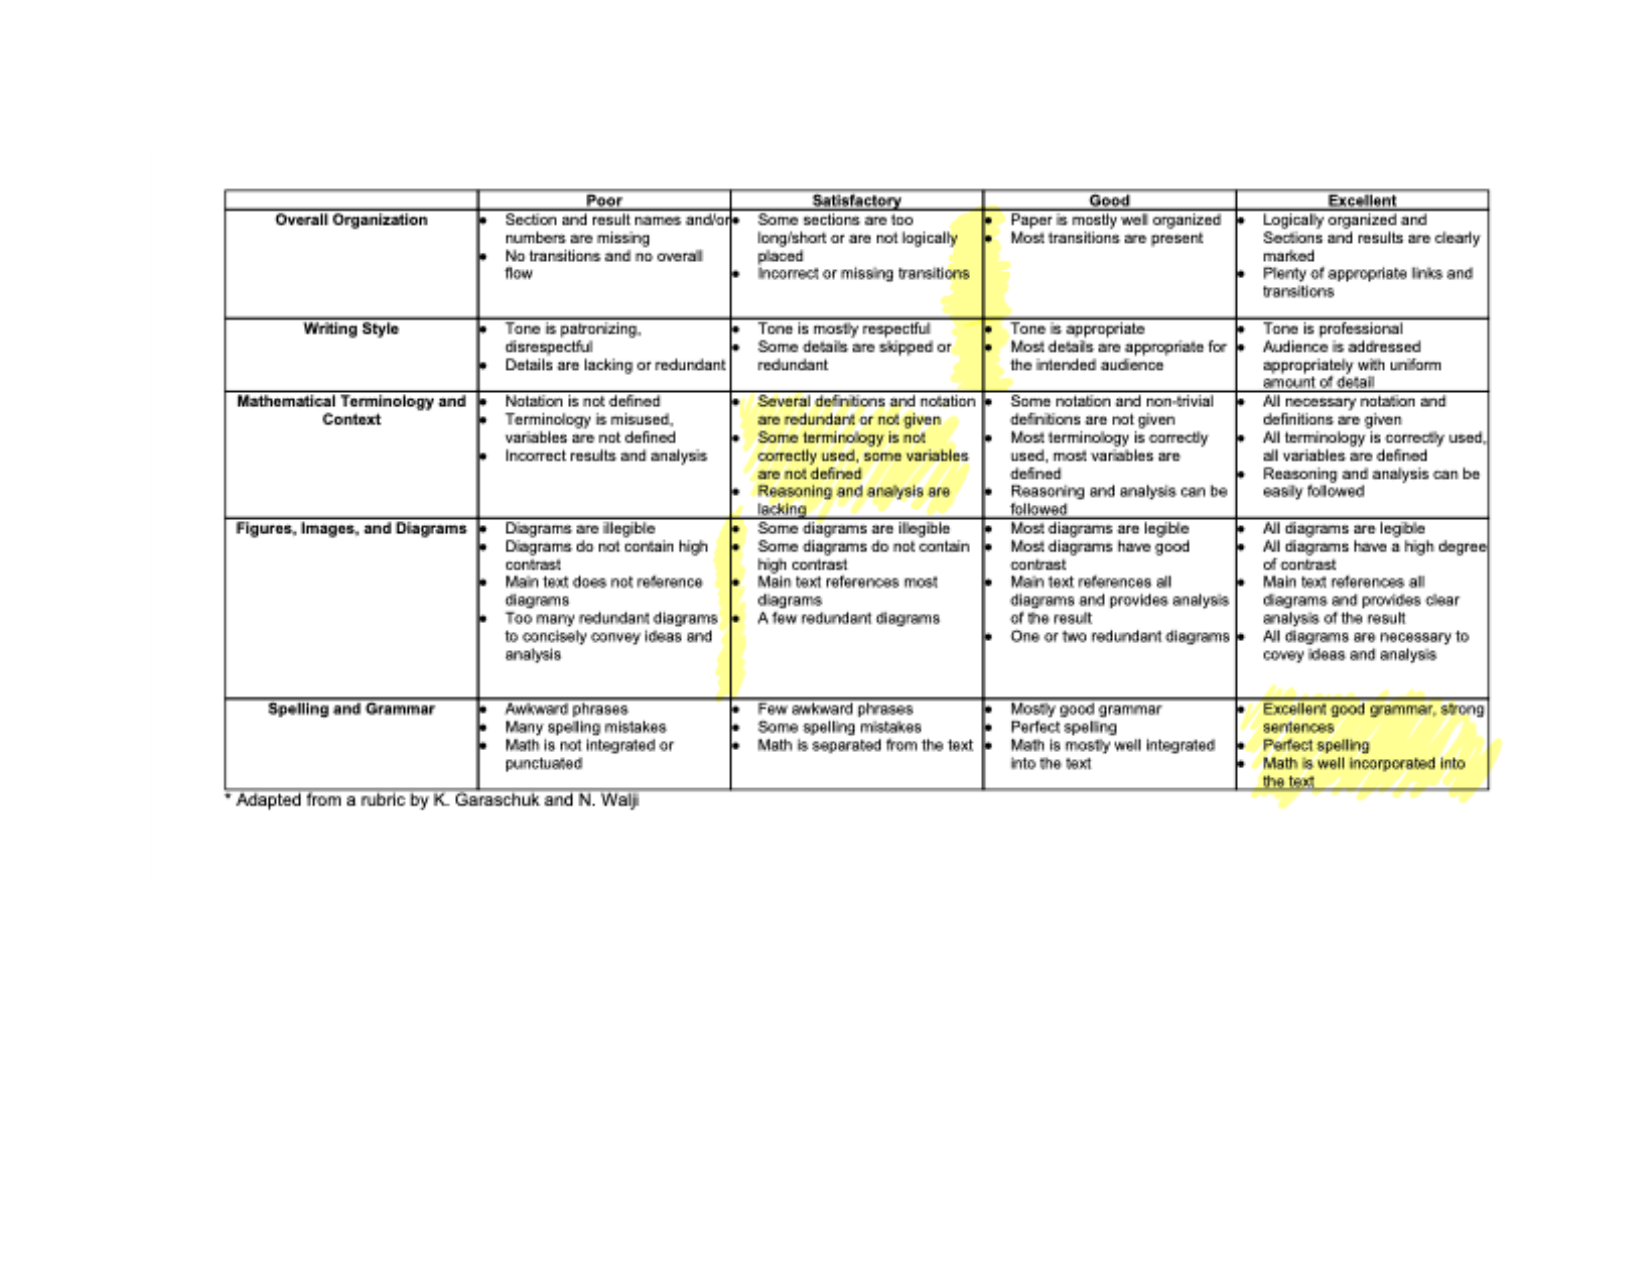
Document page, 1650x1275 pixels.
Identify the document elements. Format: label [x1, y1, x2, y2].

picture [150, 149, 1520, 881]
